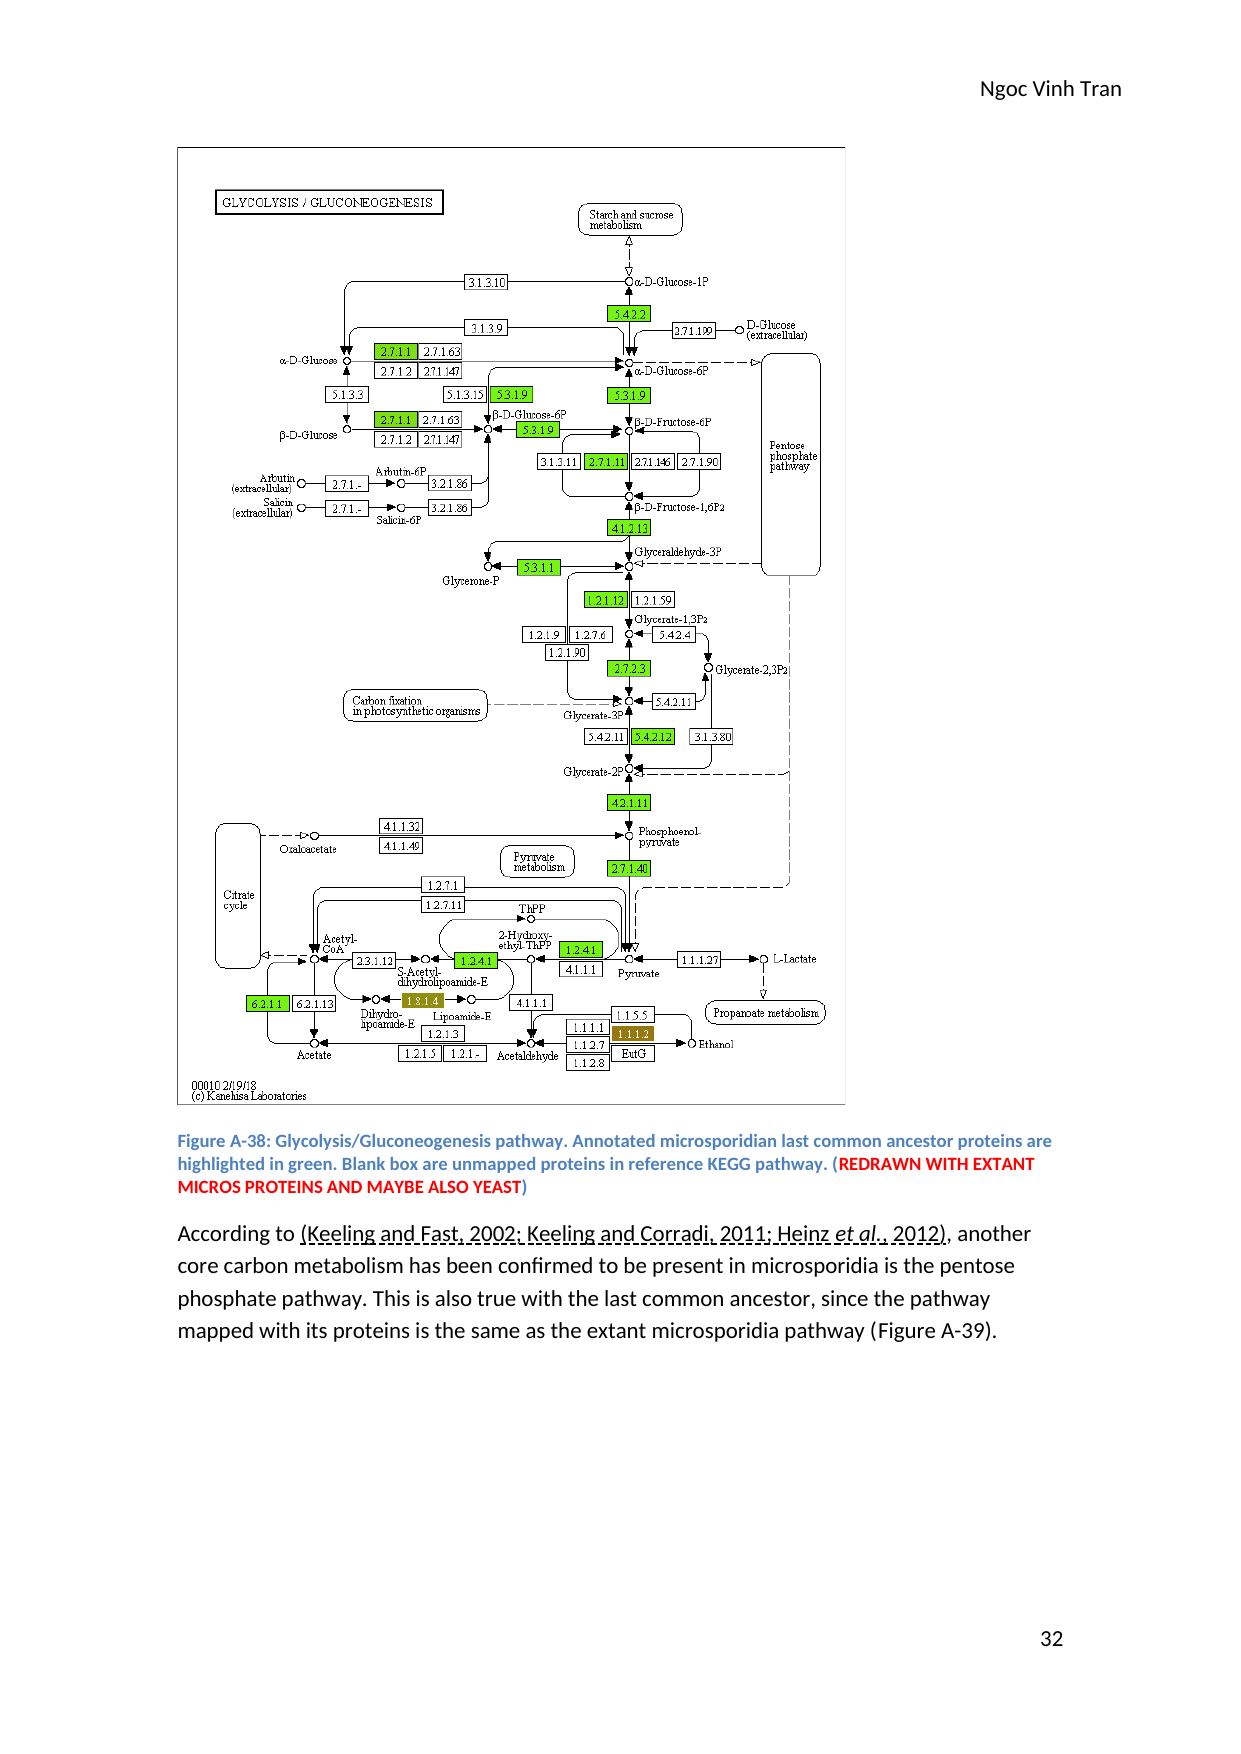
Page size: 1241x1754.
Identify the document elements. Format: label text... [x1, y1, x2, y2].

picture [177, 147, 846, 1105]
text According to (Keeling and Fast, 2002; Keeling and Corradi, 2011; Heinz et al., 2012), another core carbon metabolism has been confirmed to be present in microsporidia is the pentose phosphate pathway. This is also true with the last common ancestor, since the pathway mapped with its proteins is the same as the extant microsporidia pathway (Figure A-39). [177, 1219, 1063, 1344]
text Figure A-38: Glycolysis/Gluconeogenesis pathway. Annotated microsporidian last common ancestor proteins are highlighted in green. Blank box are unmapped proteins in reference KEGG pathway. (REDRAWN WITH EXTANT MICROS PROTEINS AND MAYBE ALSO YEAST) [177, 1130, 1063, 1198]
